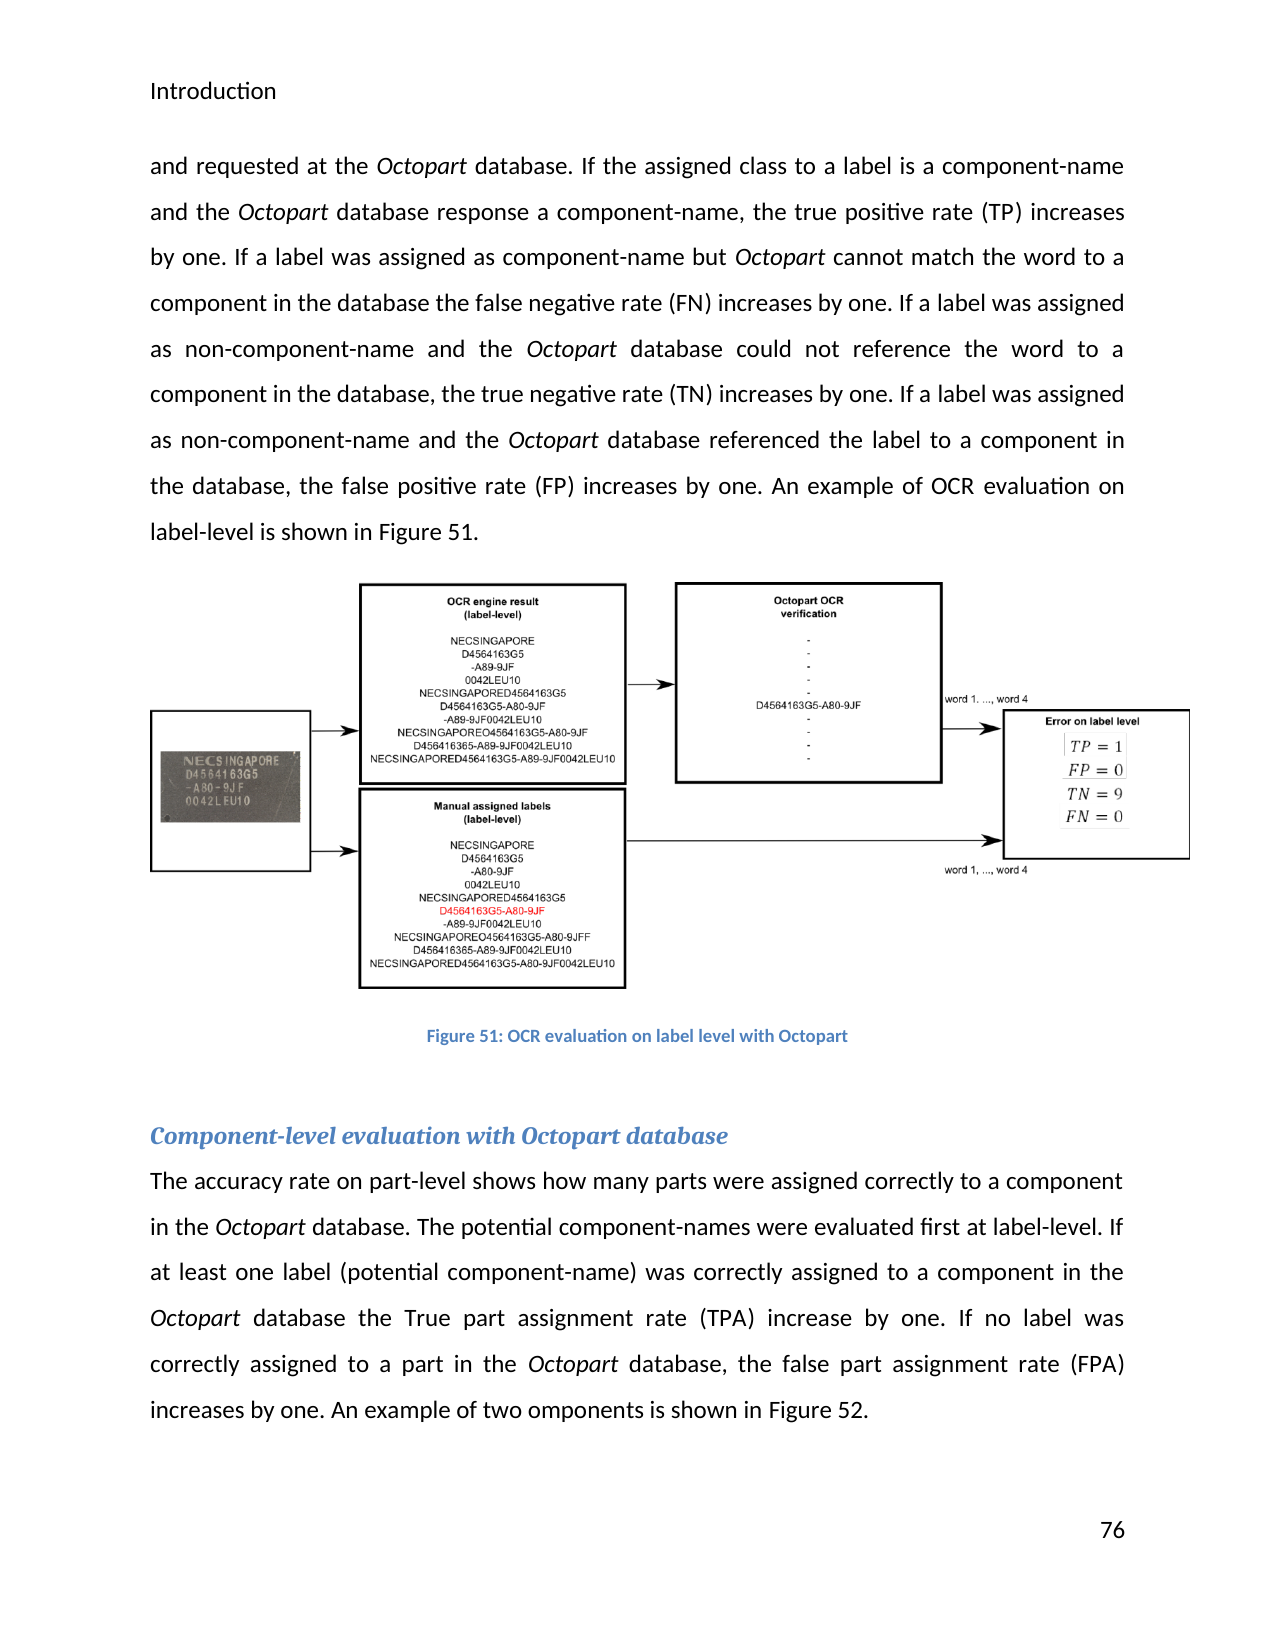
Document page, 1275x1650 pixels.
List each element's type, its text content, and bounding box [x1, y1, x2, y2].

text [150, 150, 1125, 546]
subtitle Component-level evaluation with Octopart database [150, 1122, 1125, 1151]
picture [150, 582, 1190, 989]
text The accuracy rate on part-level shows how many parts were assigned correctly to a component in the Octopart database. The potential component-names were evaluated first at label-level. If at least one label (potential component-name) was correctly assigned to a component in the Octopart database the True part assignment rate (TPA) increase by one. If no label was correctly assigned to a part in the Octopart database, the false part assignment rate (FPA) increases by one. An example of two omponents is shown in Figure 52. [150, 1165, 1125, 1424]
